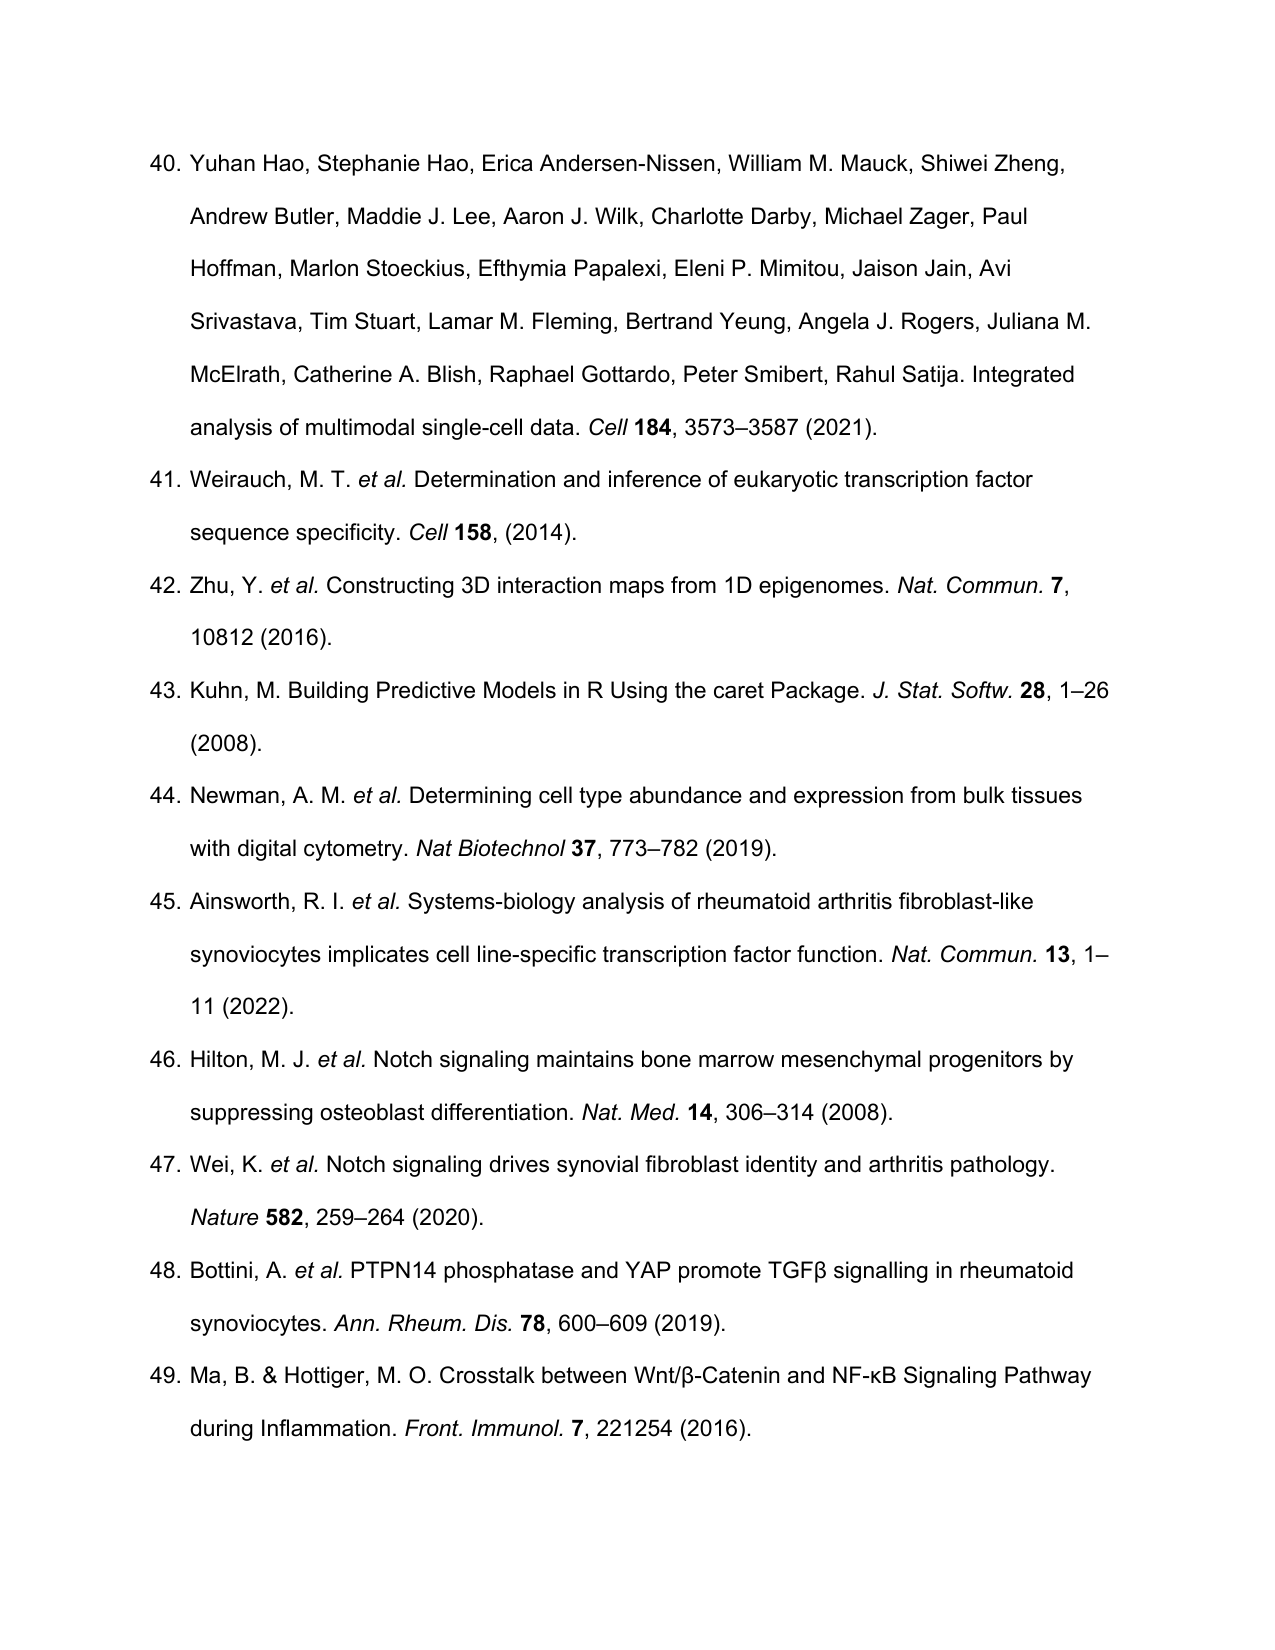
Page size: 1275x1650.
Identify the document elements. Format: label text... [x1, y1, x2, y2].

text 45. Ainsworth, R. I. et al. Systems-biology analysis of rheumatoid arthritis fibroblast-like synoviocytes implicates cell line-specific transcription factor function. Nat. Commun. 13, 1–11 (2022). [150, 888, 1125, 1020]
text 40. Yuhan Hao, Stephanie Hao, Erica Andersen-Nissen, William M. Mauck, Shiwei Zheng, Andrew Butler, Maddie J. Lee, Aaron J. Wilk, Charlotte Darby, Michael Zager, Paul Hoffman, Marlon Stoeckius, Efthymia Papalexi, Eleni P. Mimitou, Jaison Jain, Avi Srivastava, Tim Stuart, Lamar M. Fleming, Bertrand Yeung, Angela J. Rogers, Juliana M. McElrath, Catherine A. Blish, Raphael Gottardo, Peter Smibert, Rahul Satija. Integrated analysis of multimodal single-cell data. Cell 184, 3573–3587 (2021). [150, 150, 1125, 440]
text 49. Ma, B. & Hottiger, M. O. Crosstalk between Wnt/β-Catenin and NF-κB Signaling Pathway during Inflammation. Front. Immunol. 7, 221254 (2016). [150, 1362, 1125, 1441]
text 48. Bottini, A. et al. PTPN14 phosphatase and YAP promote TGFβ signalling in rheumatoid synoviocytes. Ann. Rheum. Dis. 78, 600–609 (2019). [150, 1257, 1125, 1336]
text 44. Newman, A. M. et al. Determining cell type abundance and expression from bulk tissues with digital cytometry. Nat Biotechnol 37, 773–782 (2019). [150, 782, 1125, 862]
text 46. Hilton, M. J. et al. Notch signaling maintains bone marrow mesenchymal progenitors by suppressing osteoblast differentiation. Nat. Med. 14, 306–314 (2008). [150, 1046, 1125, 1125]
text 41. Weirauch, M. T. et al. Determination and inference of eukaryotic transcription factor sequence specificity. Cell 158, (2014). [150, 466, 1125, 545]
text 47. Wei, K. et al. Notch signaling drives synovial fibroblast identity and arthritis pathology. Nature 582, 259–264 (2020). [150, 1151, 1125, 1231]
text 42. Zhu, Y. et al. Constructing 3D interaction maps from 1D epigenomes. Nat. Commun. 7, 10812 (2016). [150, 572, 1125, 651]
text 43. Kuhn, M. Building Predictive Models in R Using the caret Package. J. Stat. Softw. 28, 1–26 (2008). [150, 677, 1125, 756]
